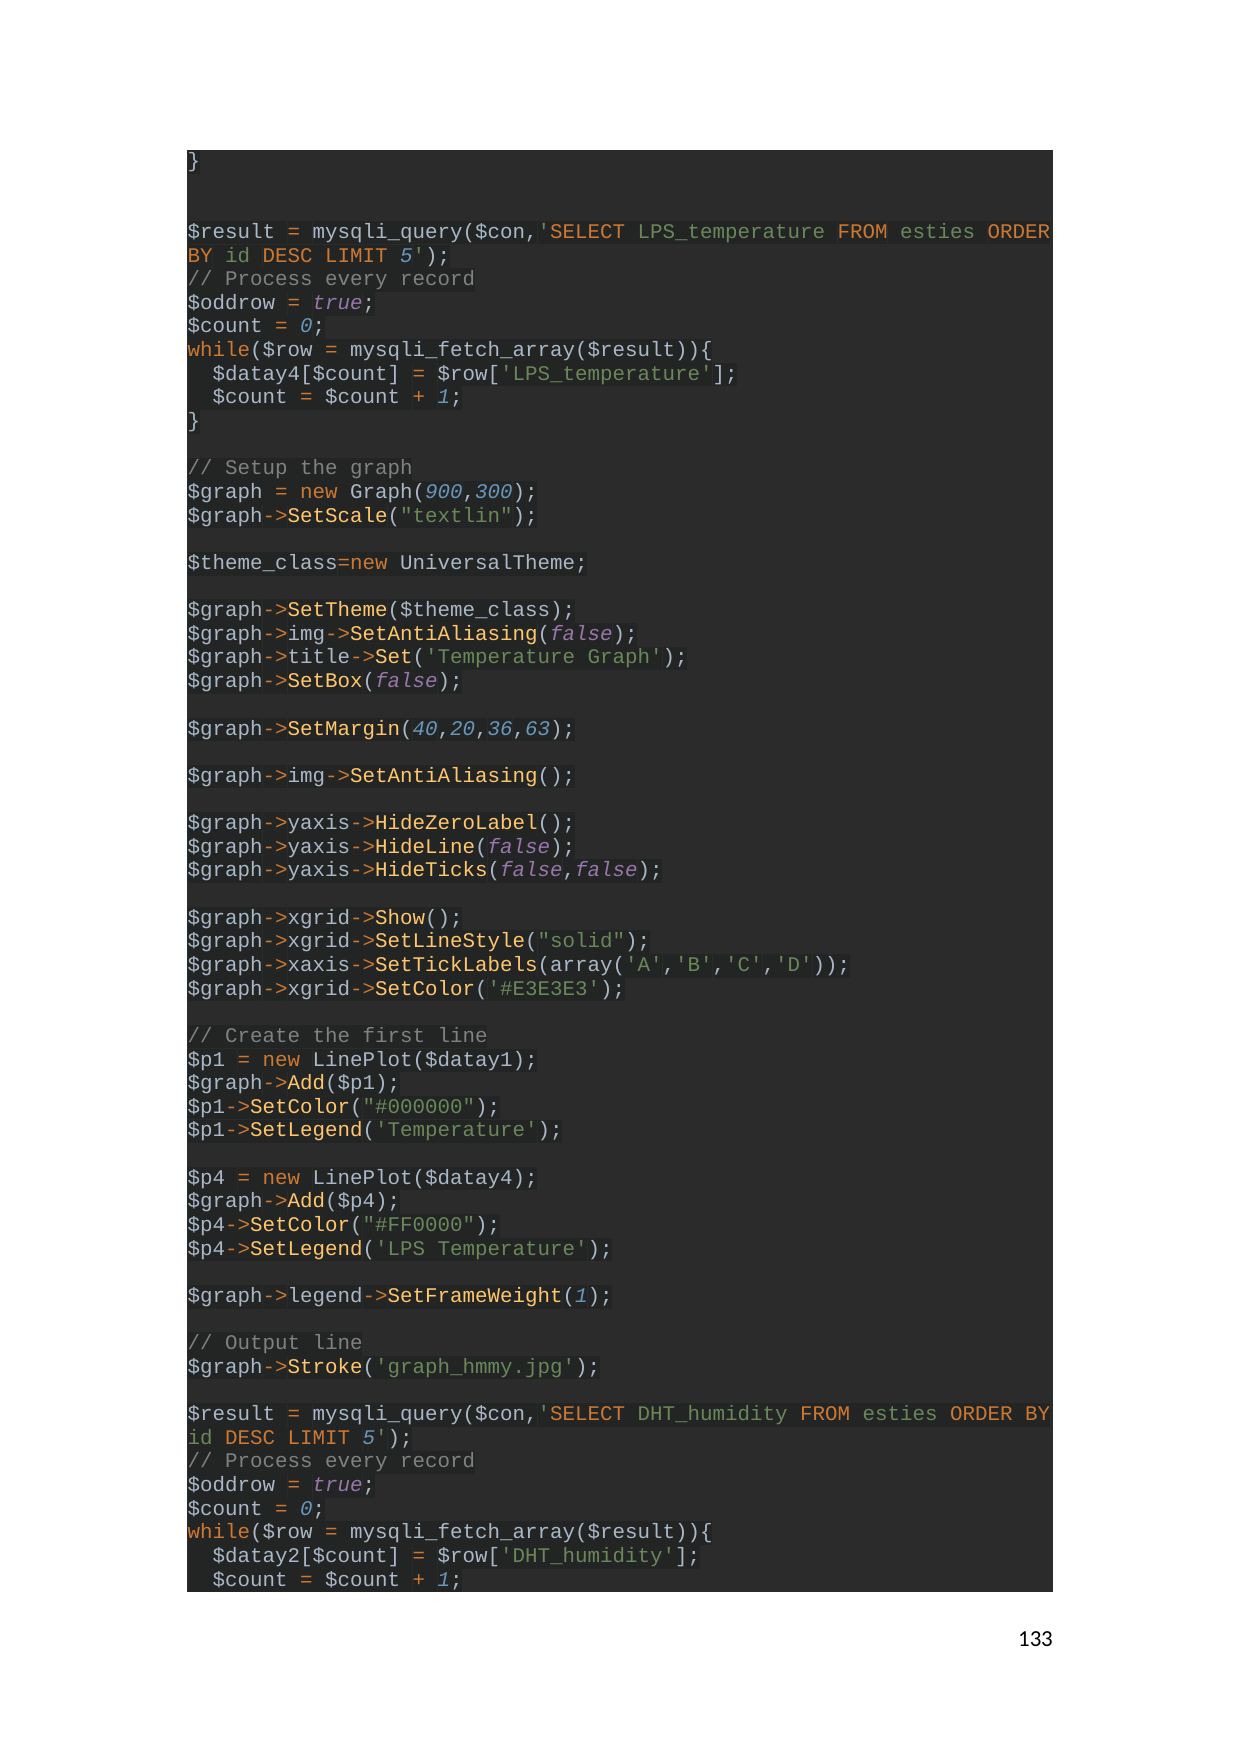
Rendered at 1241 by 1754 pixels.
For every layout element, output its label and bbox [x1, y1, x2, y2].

text [187, 150, 1053, 1592]
